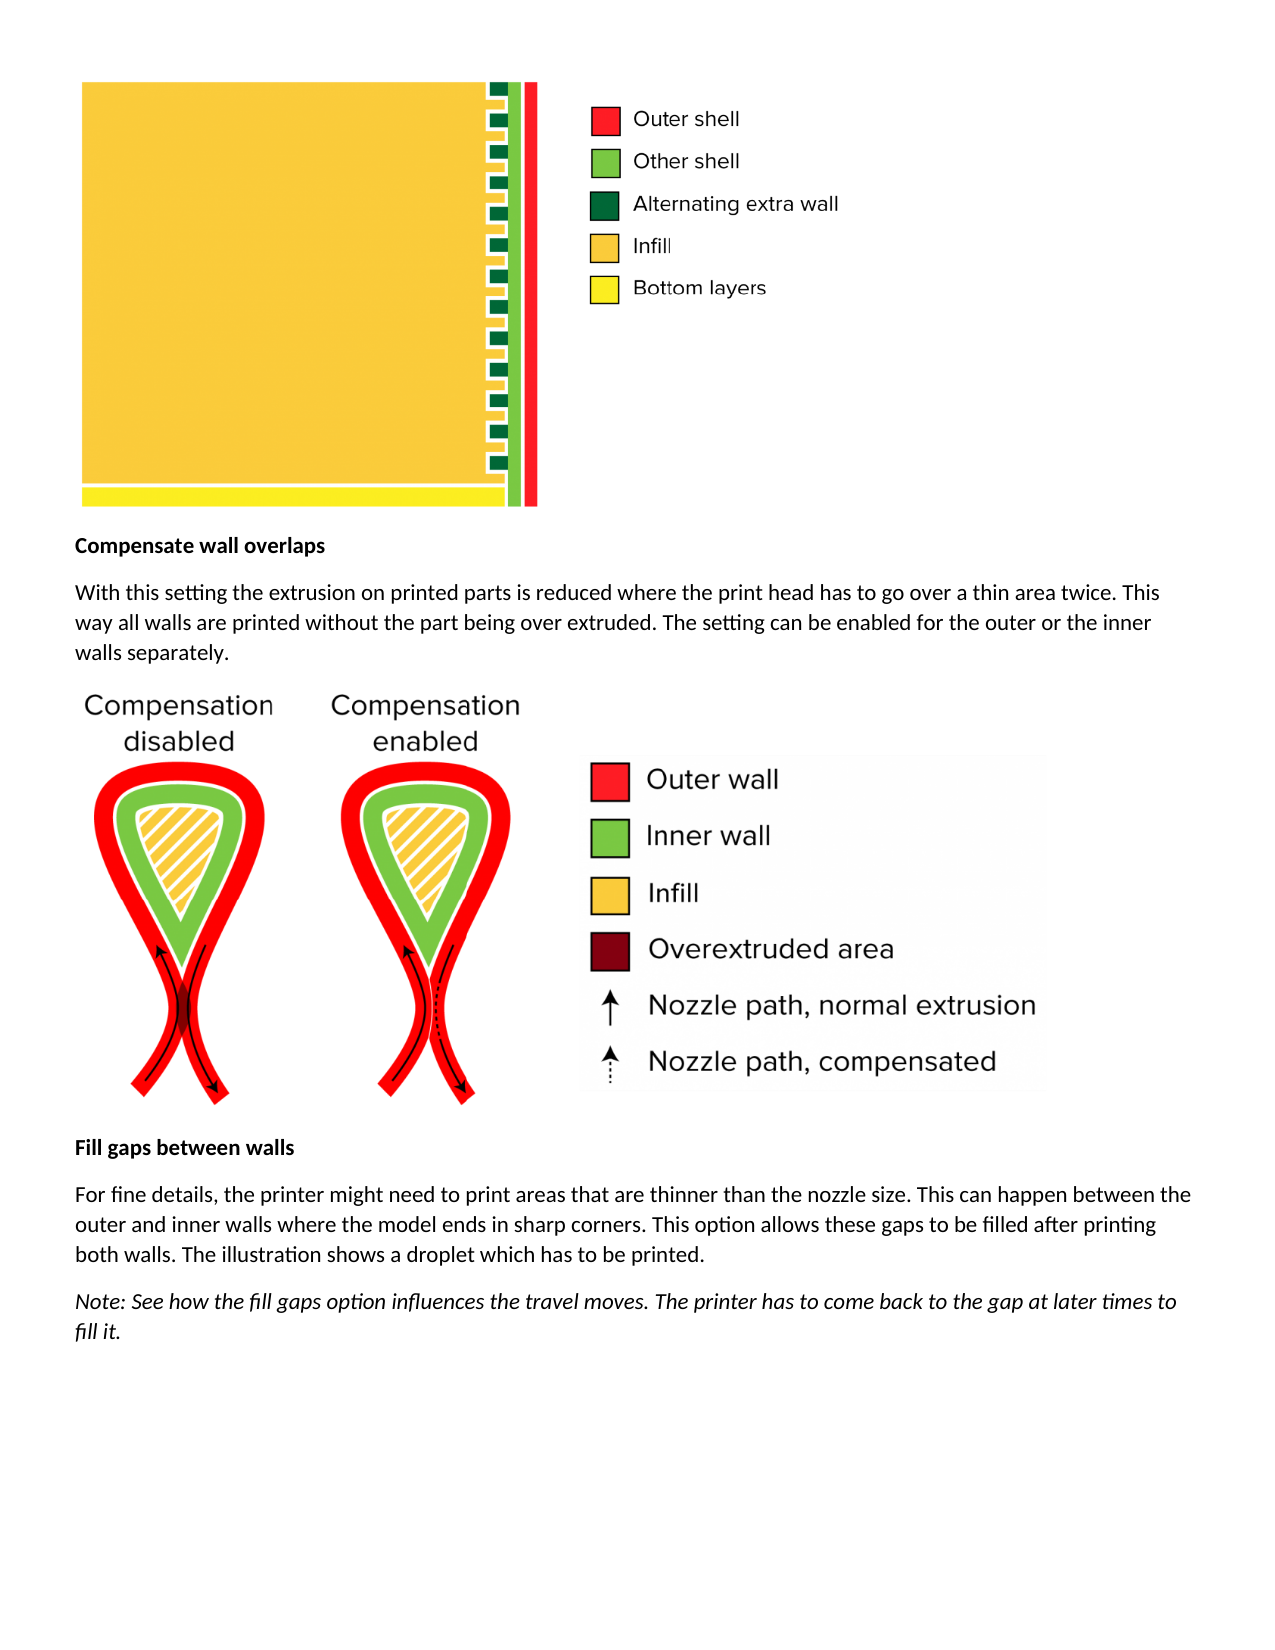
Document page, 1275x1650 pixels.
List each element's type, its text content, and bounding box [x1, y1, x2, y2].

picture [75, 685, 1055, 1114]
text With this setting the extrusion on printed parts is reduced where the print head has to go over a thin area twice. This way all walls are printed without the part being over extruded. The setting can be enabled for the outer or the inner walls separately. [75, 578, 1200, 666]
text Note: See how the fill gaps option influences the travel moves. The printer has to come back to the gap at later times to fill it. [75, 1287, 1200, 1345]
picture [75, 75, 840, 513]
text Fill gaps between walls [75, 1133, 1200, 1161]
text Compensate wall overlaps [75, 531, 1200, 559]
text For fine details, the printer might need to print areas that are thinner than the nozzle size. This can happen between the outer and inner walls where the model ends in sharp corners. This option allows these gaps to be filled after printing both walls. The illustration shows a droplet which has to be printed. [75, 1180, 1200, 1268]
